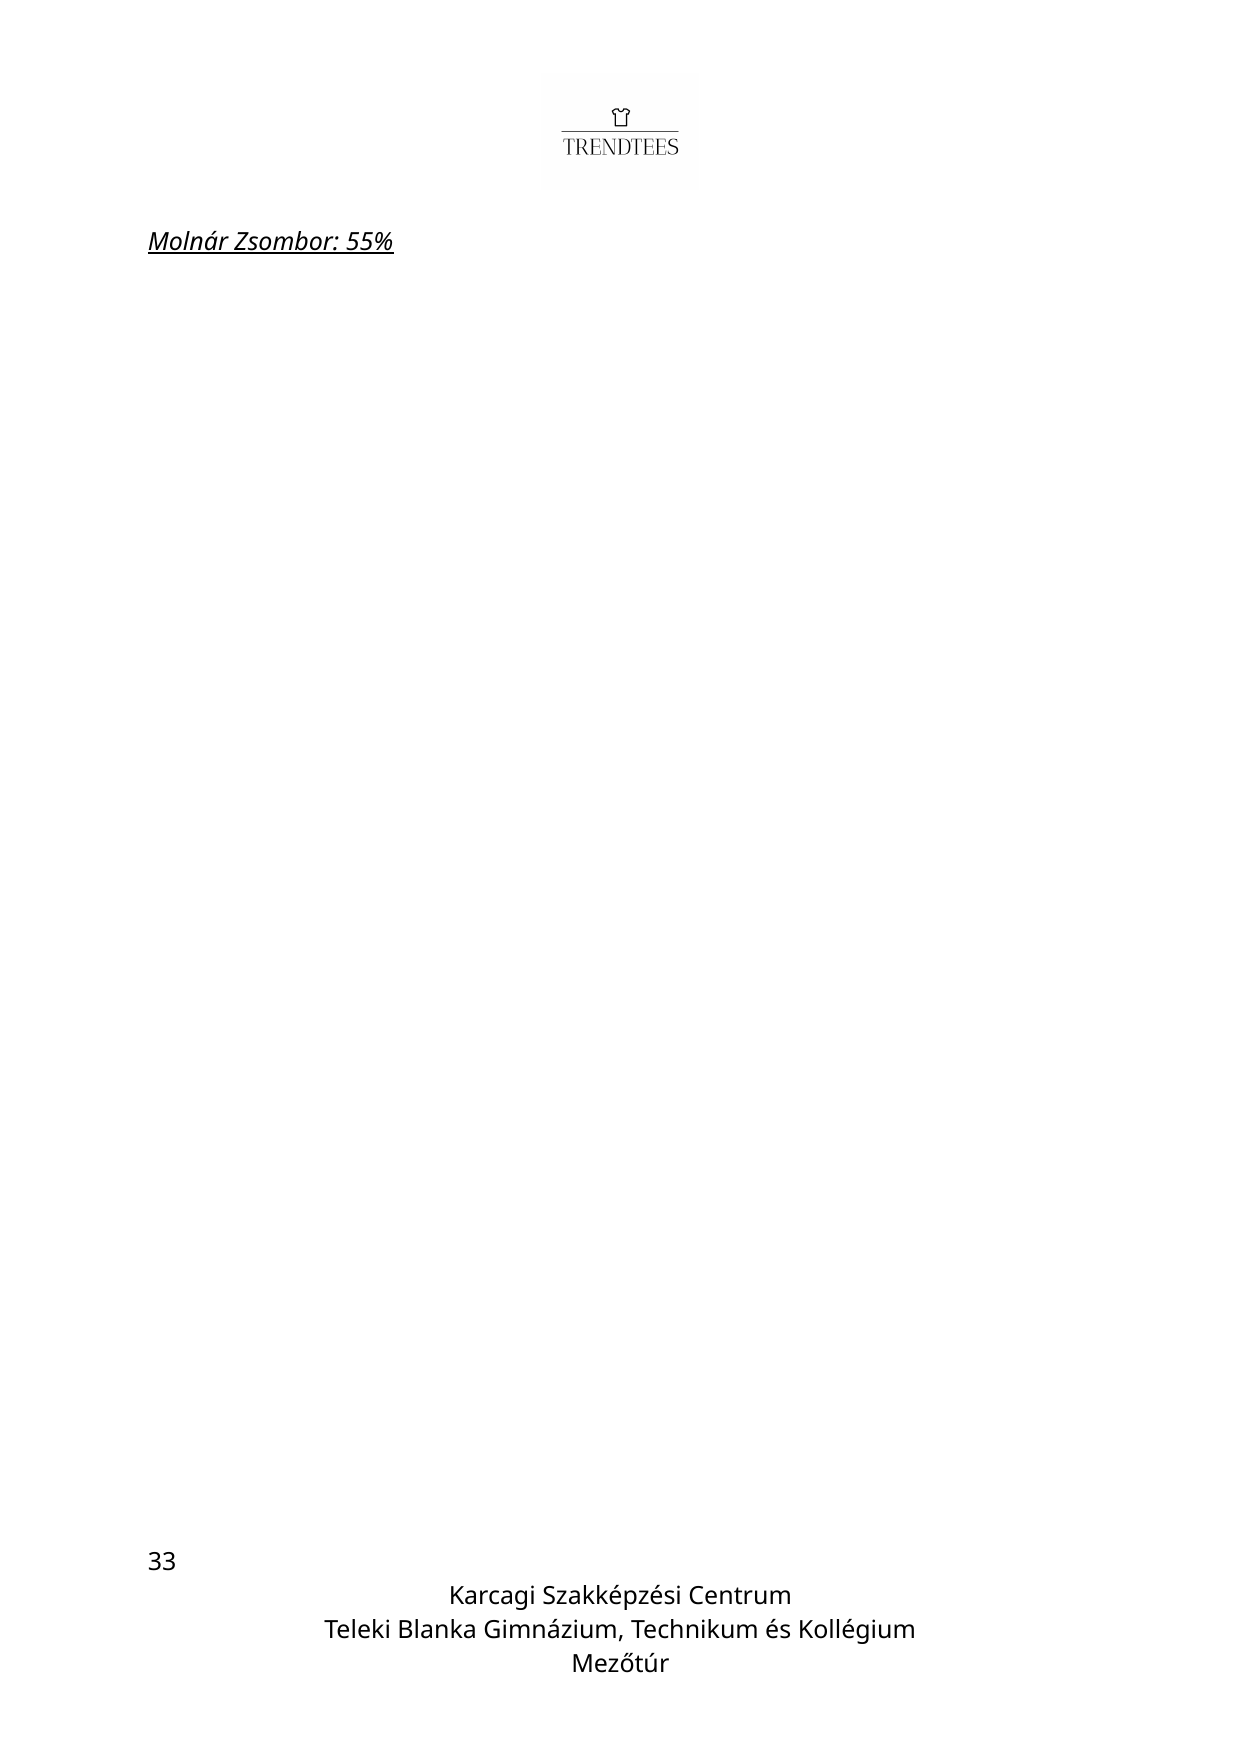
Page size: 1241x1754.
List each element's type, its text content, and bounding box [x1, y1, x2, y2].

text Molnár Zsombor: 55% [148, 223, 1093, 257]
picture [541, 73, 700, 190]
